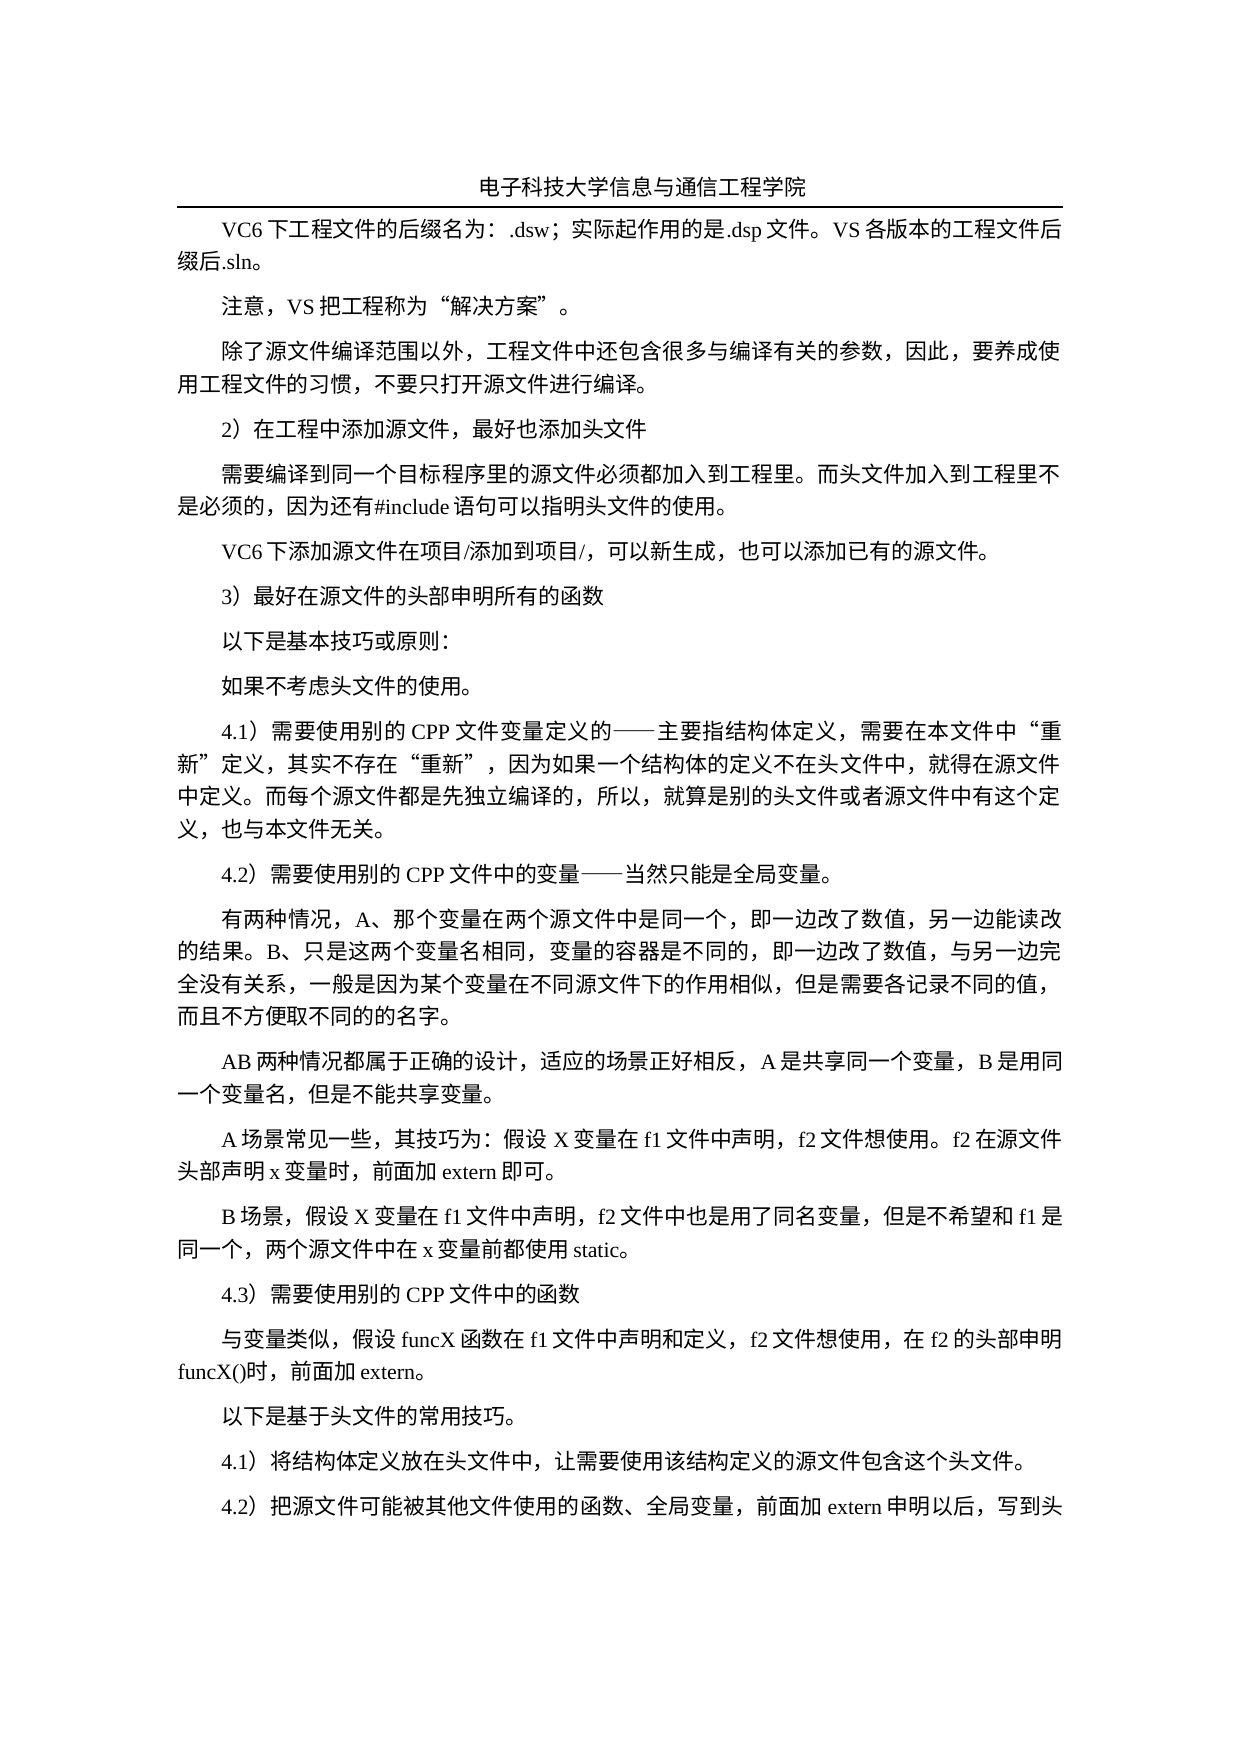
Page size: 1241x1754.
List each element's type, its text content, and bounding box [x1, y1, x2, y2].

text 4.1）需要使用别的CPP文件变量定义的——主要指结构体定义，需要在本文件中“重新”定义，其实不存在“重新”，因为如果一个结构体的定义不在头文件中，就得在源文件中定义。而每个源文件都是先独立编译的，所以，就算是别的头文件或者源文件中有这个定义，也与本文件无关。 [177, 714, 1063, 844]
text 4.1）将结构体定义放在头文件中，让需要使用该结构定义的源文件包含这个头文件。 [177, 1444, 1063, 1476]
text AB两种情况都属于正确的设计，适应的场景正好相反，A是共享同一个变量，B是用同一个变量名，但是不能共享变量。 [177, 1044, 1063, 1109]
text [177, 1489, 1063, 1521]
text 如果不考虑头文件的使用。 [177, 669, 1063, 701]
text 与变量类似，假设funcX函数在f1文件中声明和定义，f2文件想使用，在f2的头部申明funcX()时，前面加extern。 [177, 1321, 1063, 1386]
text 4.2）需要使用别的CPP文件中的变量——当然只能是全局变量。 [177, 856, 1063, 889]
text VC6下添加源文件在项目/添加到项目/，可以新生成，也可以添加已有的源文件。 [177, 534, 1063, 566]
text 2）在工程中添加源文件，最好也添加头文件 [177, 411, 1063, 444]
text 4.3）需要使用别的CPP文件中的函数 [177, 1276, 1063, 1309]
text 3）最好在源文件的头部申明所有的函数 [177, 579, 1063, 611]
text 除了源文件编译范围以外，工程文件中还包含很多与编译有关的参数，因此，要养成使用工程文件的习惯，不要只打开源文件进行编译。 [177, 334, 1063, 399]
text 注意，VS把工程称为“解决方案”。 [177, 289, 1063, 321]
text B场景，假设X变量在f1文件中声明，f2文件中也是用了同名变量，但是不希望和f1是同一个，两个源文件中在x变量前都使用static。 [177, 1199, 1063, 1264]
text VC6下工程文件的后缀名为：.dsw；实际起作用的是.dsp文件。VS各版本的工程文件后缀后.sln。 [177, 211, 1063, 276]
text 有两种情况，A、那个变量在两个源文件中是同一个，即一边改了数值，另一边能读改的结果。B、只是这两个变量名相同，变量的容器是不同的，即一边改了数值，与另一边完全没有关系，一般是因为某个变量在不同源文件下的作用相似，但是需要各记录不同的值，而且不方便取不同的的名字。 [177, 901, 1063, 1031]
text 以下是基本技巧或原则： [177, 624, 1063, 656]
text 需要编译到同一个目标程序里的源文件必须都加入到工程里。而头文件加入到工程里不是必须的，因为还有#include语句可以指明头文件的使用。 [177, 456, 1063, 521]
text A场景常见一些，其技巧为：假设X变量在f1文件中声明，f2文件想使用。f2在源文件头部声明x变量时，前面加extern即可。 [177, 1121, 1063, 1186]
text 以下是基于头文件的常用技巧。 [177, 1399, 1063, 1431]
